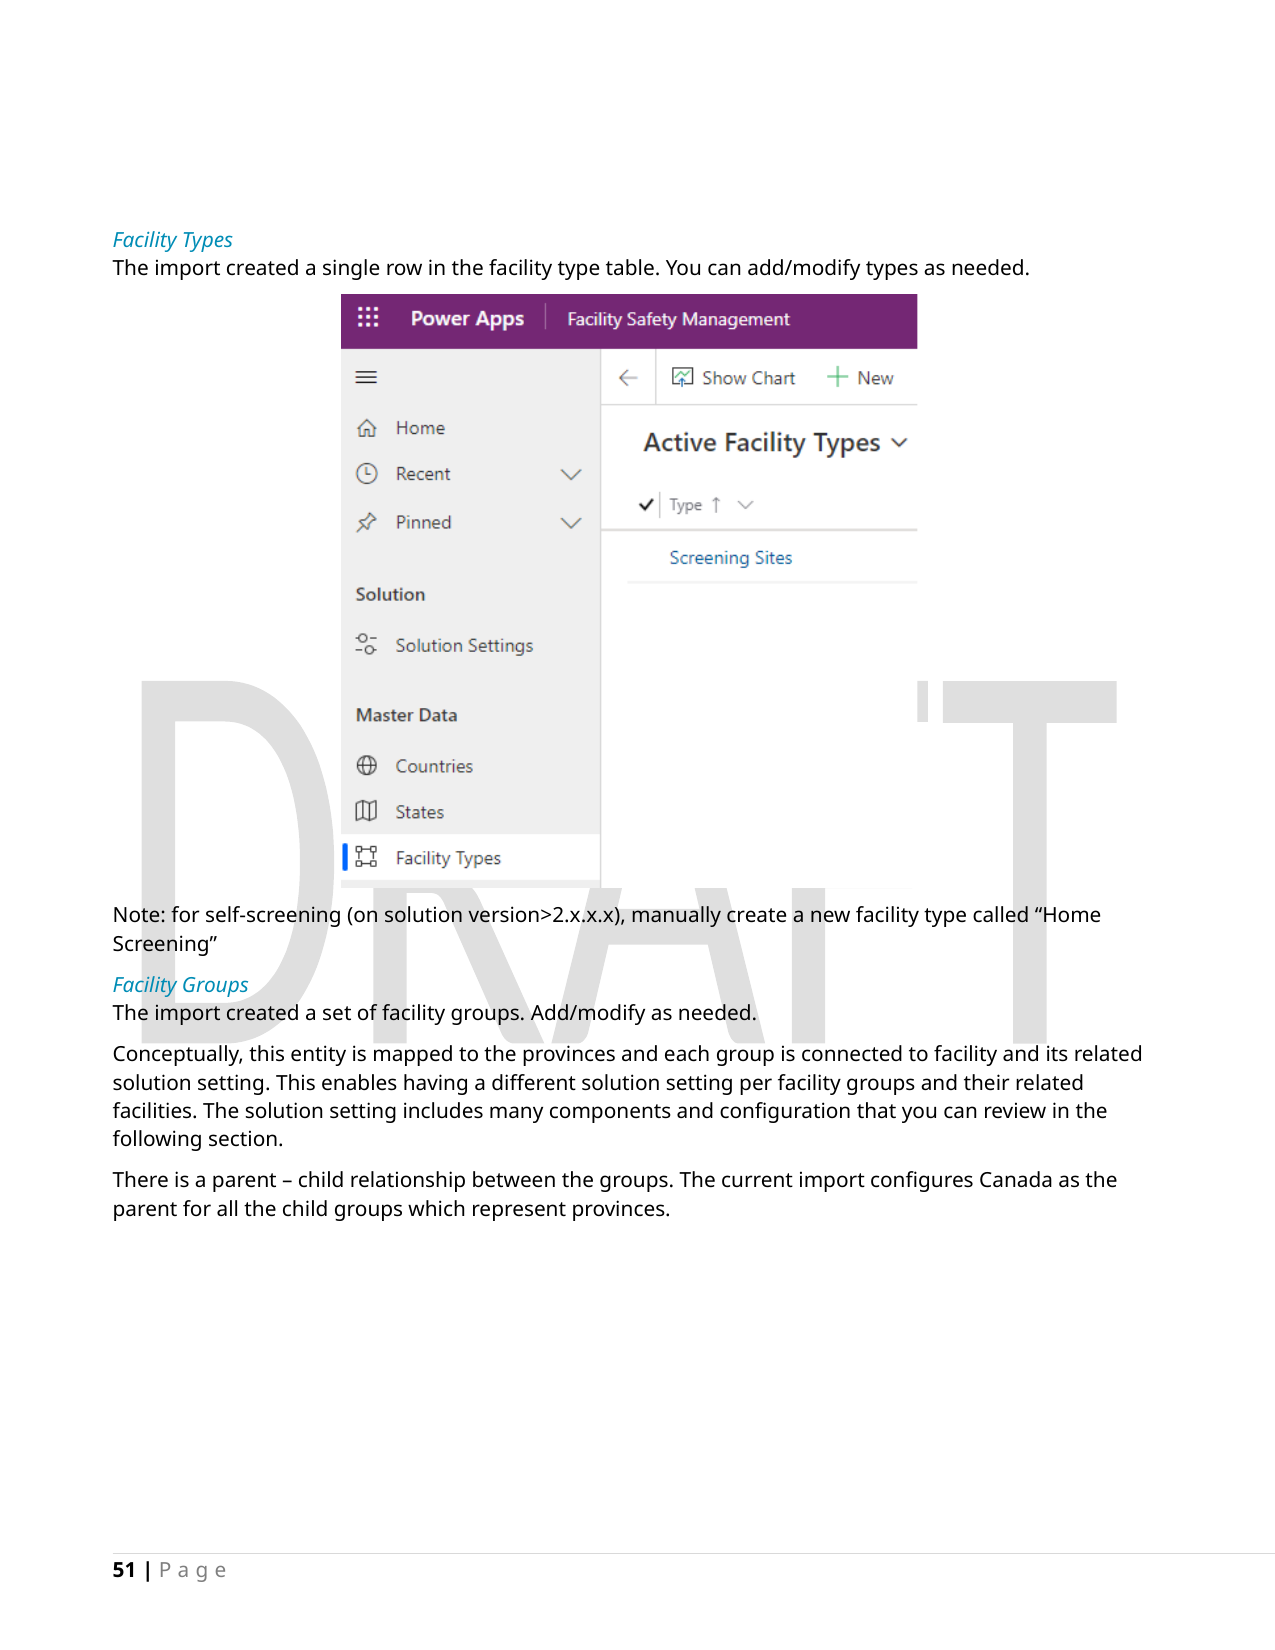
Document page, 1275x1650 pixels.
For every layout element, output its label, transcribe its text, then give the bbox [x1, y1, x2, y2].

text There is a parent – child relationship between the groups. The current import configures Canada as the parent for all the child groups which represent provinces. [112, 1166, 1146, 1222]
subtitle Facility Groups [112, 970, 1146, 998]
picture [341, 294, 918, 888]
text The import created a set of facility groups. Add/modify as needed. [112, 998, 1146, 1027]
text Conceptually, this entity is mapped to the provinces and each group is connected to facility and its related solution setting. This enables having a different solution setting per facility groups and their related facilities. The solution setting includes many components and configuration that you can review in the following section. [112, 1039, 1146, 1153]
text The import created a single row in the facility type table. You can add/modify types as needed. [112, 253, 1146, 282]
text Note: for self-screening (on solution version>2.x.x.x), manually create a new facility type called “Home Screening” [112, 901, 1146, 957]
subtitle Facility Types [112, 225, 1146, 253]
